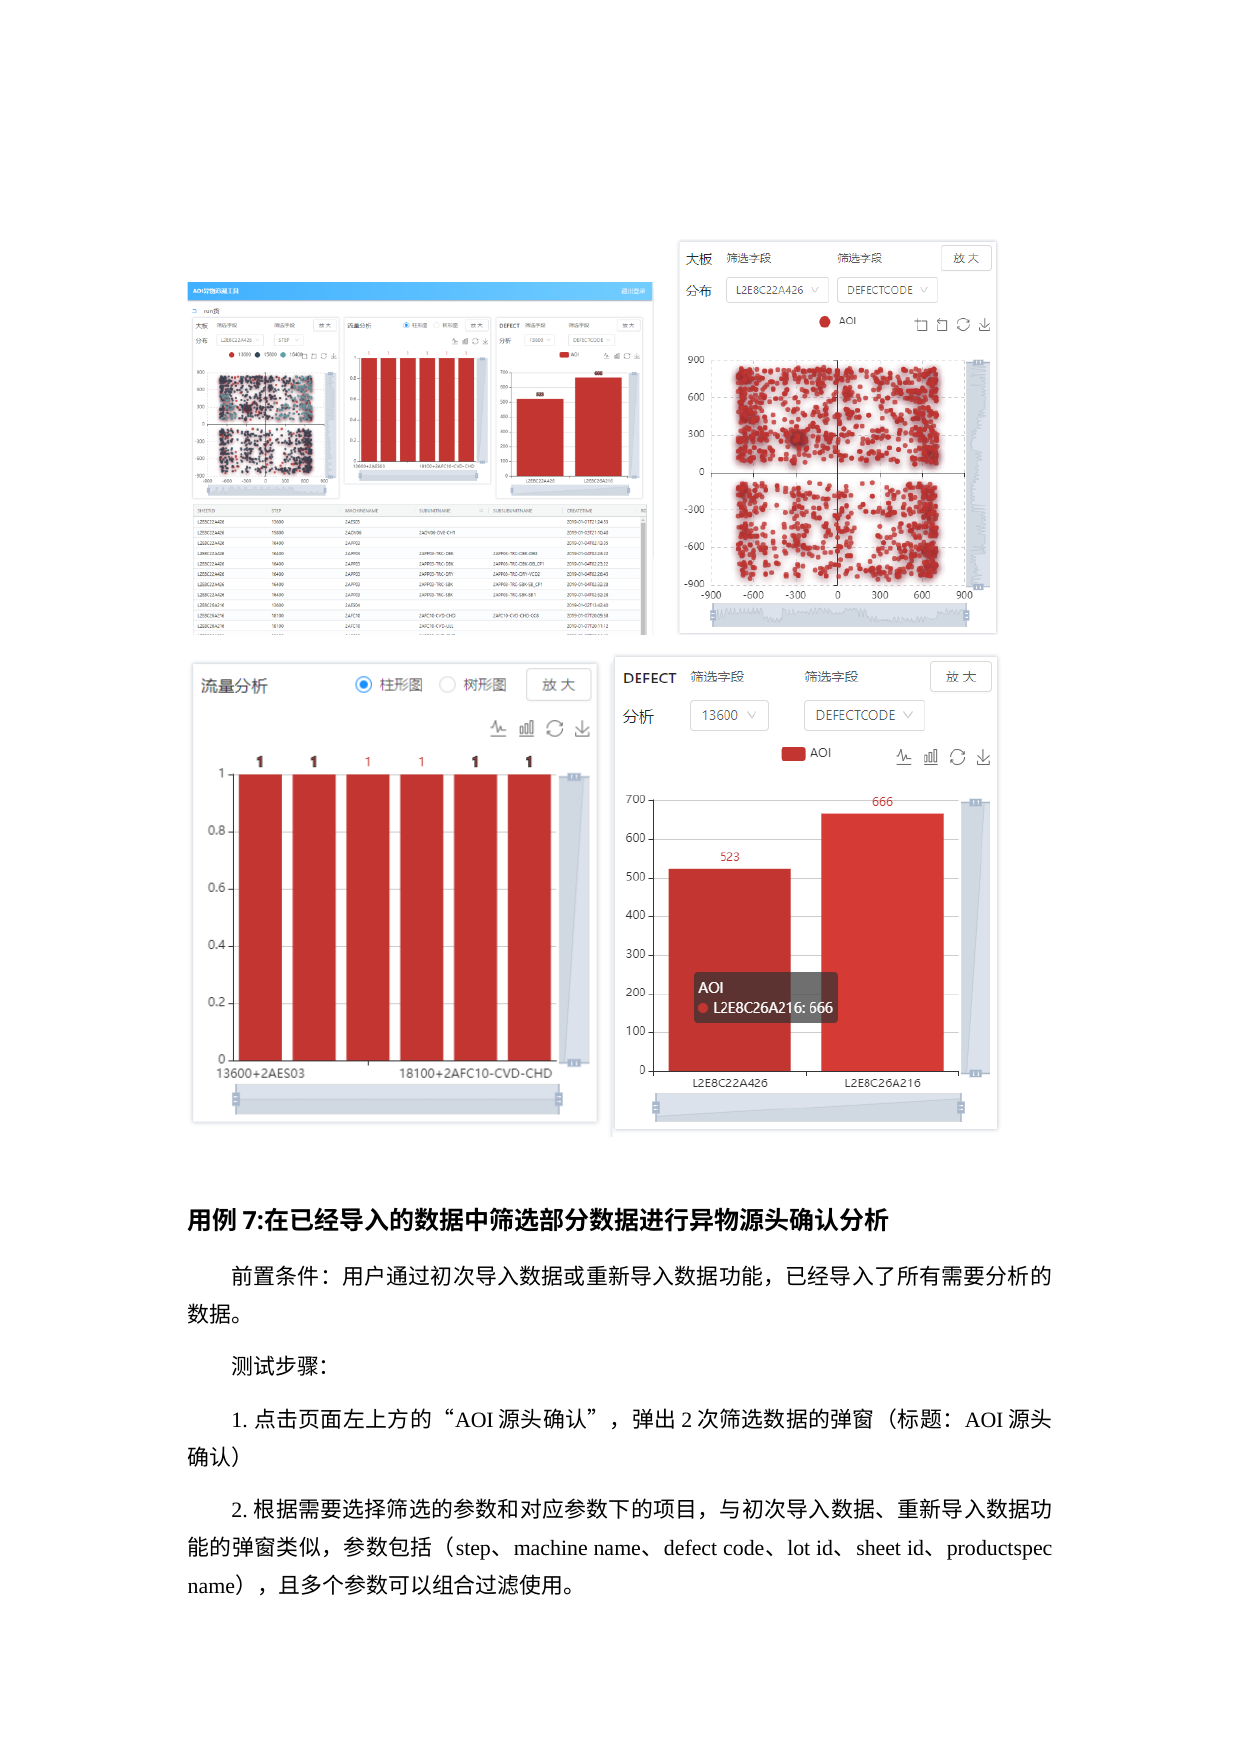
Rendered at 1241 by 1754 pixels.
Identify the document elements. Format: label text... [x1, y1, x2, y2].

list 2. 根据需要选择筛选的参数和对应参数下的项目，与初次导入数据、重新导入数据功能的弹窗类似，参数包括（step、machine name、defect code、lot id、sheet id、productspec name），且多个参数可以组合过滤使用。 [187, 1492, 1053, 1600]
list 1. 点击页面左上方的“AOI源头确认”，弹出2次筛选数据的弹窗（标题：AOI源头确认） [187, 1402, 1053, 1471]
list 测试步骤： [187, 1349, 1053, 1381]
list 前置条件：用户通过初次导入数据或重新导入数据功能，已经导入了所有需要分析的数据。 [187, 1259, 1053, 1328]
picture [675, 239, 1002, 635]
picture [187, 653, 1010, 1137]
picture [187, 282, 654, 635]
list 用例7:在已经导入的数据中筛选部分数据进行异物源头确认分析 [187, 1201, 1053, 1237]
